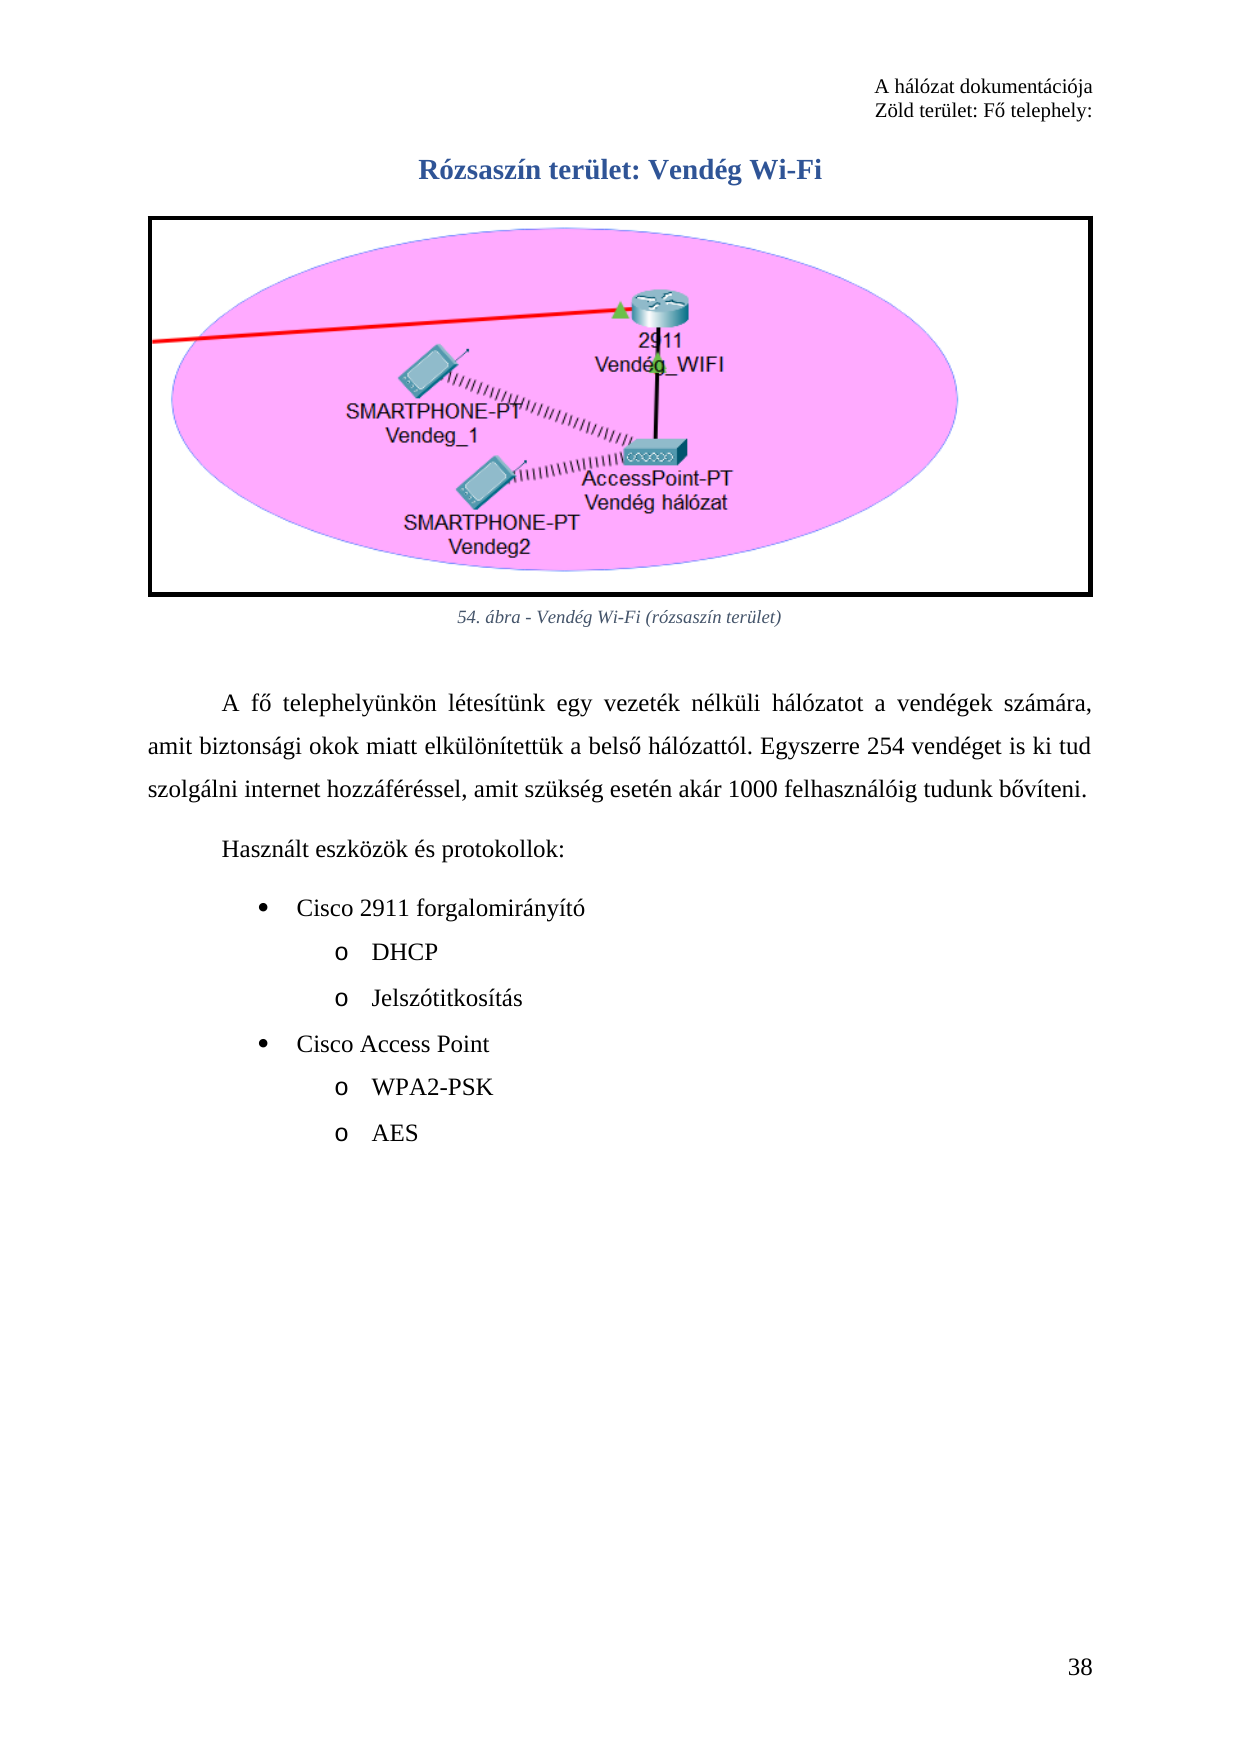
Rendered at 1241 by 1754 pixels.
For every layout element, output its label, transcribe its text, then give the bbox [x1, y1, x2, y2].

text Használt eszközök és protokollok: [148, 834, 1093, 862]
text A fő telephelyünkön létesítünk egy vezeték nélküli hálózatot a vendégek számára, amit biztonsági okok miatt elkülönítettük a belső hálózattól. Egyszerre 254 vendéget is ki tud szolgálni internet hozzáféréssel, amit szükség esetén akár 1000 felhasználóig tudunk bővíteni. [148, 688, 1093, 803]
list Cisco 2911 forgalomirányító [259, 893, 1093, 922]
list Jelszótitkosítás [334, 983, 1093, 1014]
list WPA2-PSK [334, 1072, 1093, 1103]
list DHCP [334, 937, 1093, 967]
list Cisco Access Point [259, 1029, 1093, 1058]
picture [152, 220, 1088, 592]
subtitle Rózsaszín terület: Vendég Wi-Fi [148, 152, 1093, 185]
list AES [334, 1118, 1093, 1149]
